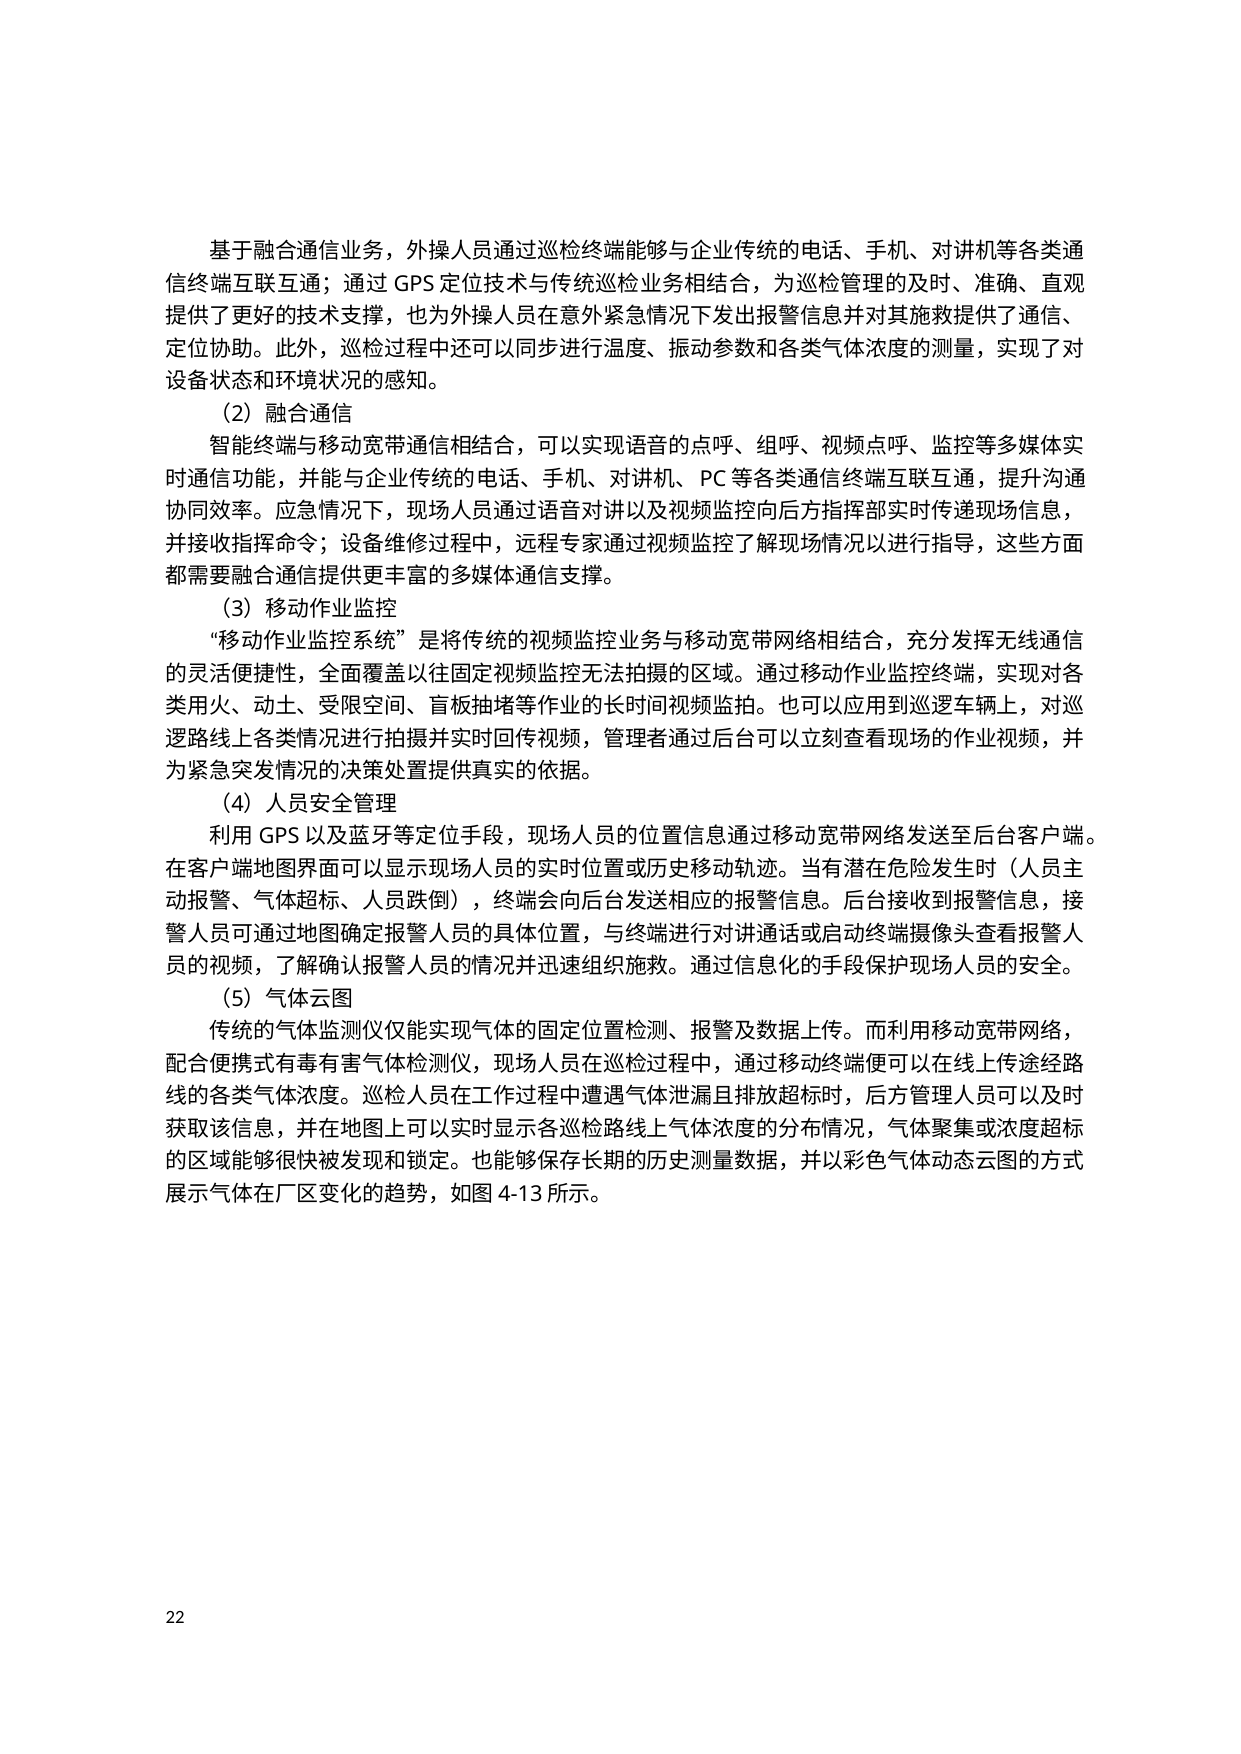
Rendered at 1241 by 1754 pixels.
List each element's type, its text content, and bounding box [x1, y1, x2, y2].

text （5）气体云图 [165, 980, 1087, 1013]
text 基于融合通信业务，外操人员通过巡检终端能够与企业传统的电话、手机、对讲机等各类通信终端互联互通；通过GPS定位技术与传统巡检业务相结合，为巡检管理的及时、准确、直观提供了更好的技术支撑，也为外操人员在意外紧急情况下发出报警信息并对其施救提供了通信、定位协助。此外，巡检过程中还可以同步进行温度、振动参数和各类气体浓度的测量，实现了对设备状态和环境状况的感知。 [165, 362, 1087, 395]
text （2）融合通信 [165, 395, 1087, 428]
text “移动作业监控系统”是将传统的视频监控业务与移动宽带网络相结合，充分发挥无线通信的灵活便捷性，全面覆盖以往固定视频监控无法拍摄的区域。通过移动作业监控终端，实现对各类用火、动土、受限空间、盲板抽堵等作业的长时间视频监拍。也可以应用到巡逻车辆上，对巡逻路线上各类情况进行拍摄并实时回传视频，管理者通过后台可以立刻查看现场的作业视频，并为紧急突发情况的决策处置提供真实的依据。 [165, 623, 1087, 785]
text 基于融合通信业务，外操人员通过巡检终端能够与企业传统的电话、手机、对讲机等各类通信终端互联互通；通过GPS定位技术与传统巡检业务相结合，为巡检管理的及时、准确、直观提供了更好的技术支撑，也为外操人员在意外紧急情况下发出报警信息并对其施救提供了通信、定位协助。此外，巡检过程中还可以同步进行温度、振动参数和各类气体浓度的测量，实现了对设备状态和环境状况的感知。 [165, 233, 1087, 268]
text （4）人员安全管理 [165, 785, 1087, 818]
text 传统的气体监测仪仅能实现气体的固定位置检测、报警及数据上传。而利用移动宽带网络，配合便携式有毒有害气体检测仪，现场人员在巡检过程中，通过移动终端便可以在线上传途经路线的各类气体浓度。巡检人员在工作过程中遭遇气体泄漏且排放超标时，后方管理人员可以及时获取该信息，并在地图上可以实时显示各巡检路线上气体浓度的分布情况，气体聚集或浓度超标的区域能够很快被发现和锁定。也能够保存长期的历史测量数据，并以彩色气体动态云图的方式展示气体在厂区变化的趋势，如图4-13所示。 [165, 1175, 1087, 1208]
text 智能终端与移动宽带通信相结合，可以实现语音的点呼、组呼、视频点呼、监控等多媒体实时通信功能，并能与企业传统的电话、手机、对讲机、PC等各类通信终端互联互通，提升沟通协同效率。应急情况下，现场人员通过语音对讲以及视频监控向后方指挥部实时传递现场信息，并接收指挥命令；设备维修过程中，远程专家通过视频监控了解现场情况以进行指导，这些方面都需要融合通信提供更丰富的多媒体通信支撑。 [165, 428, 1087, 590]
text （3）移动作业监控 [165, 590, 1087, 623]
text 传统的气体监测仪仅能实现气体的固定位置检测、报警及数据上传。而利用移动宽带网络，配合便携式有毒有害气体检测仪，现场人员在巡检过程中，通过移动终端便可以在线上传途经路线的各类气体浓度。巡检人员在工作过程中遭遇气体泄漏且排放超标时，后方管理人员可以及时获取该信息，并在地图上可以实时显示各巡检路线上气体浓度的分布情况，气体聚集或浓度超标的区域能够很快被发现和锁定。也能够保存长期的历史测量数据，并以彩色气体动态云图的方式展示气体在厂区变化的趋势，如图4-13所示。 [165, 1013, 1087, 1046]
text 利用GPS以及蓝牙等定位手段，现场人员的位置信息通过移动宽带网络发送至后台客户端。在客户端地图界面可以显示现场人员的实时位置或历史移动轨迹。当有潜在危险发生时（人员主动报警、气体超标、人员跌倒），终端会向后台发送相应的报警信息。后台接收到报警信息，接警人员可通过地图确定报警人员的具体位置，与终端进行对讲通话或启动终端摄像头查看报警人员的视频，了解确认报警人员的情况并迅速组织施救。通过信息化的手段保护现场人员的安全。 [165, 818, 1087, 980]
